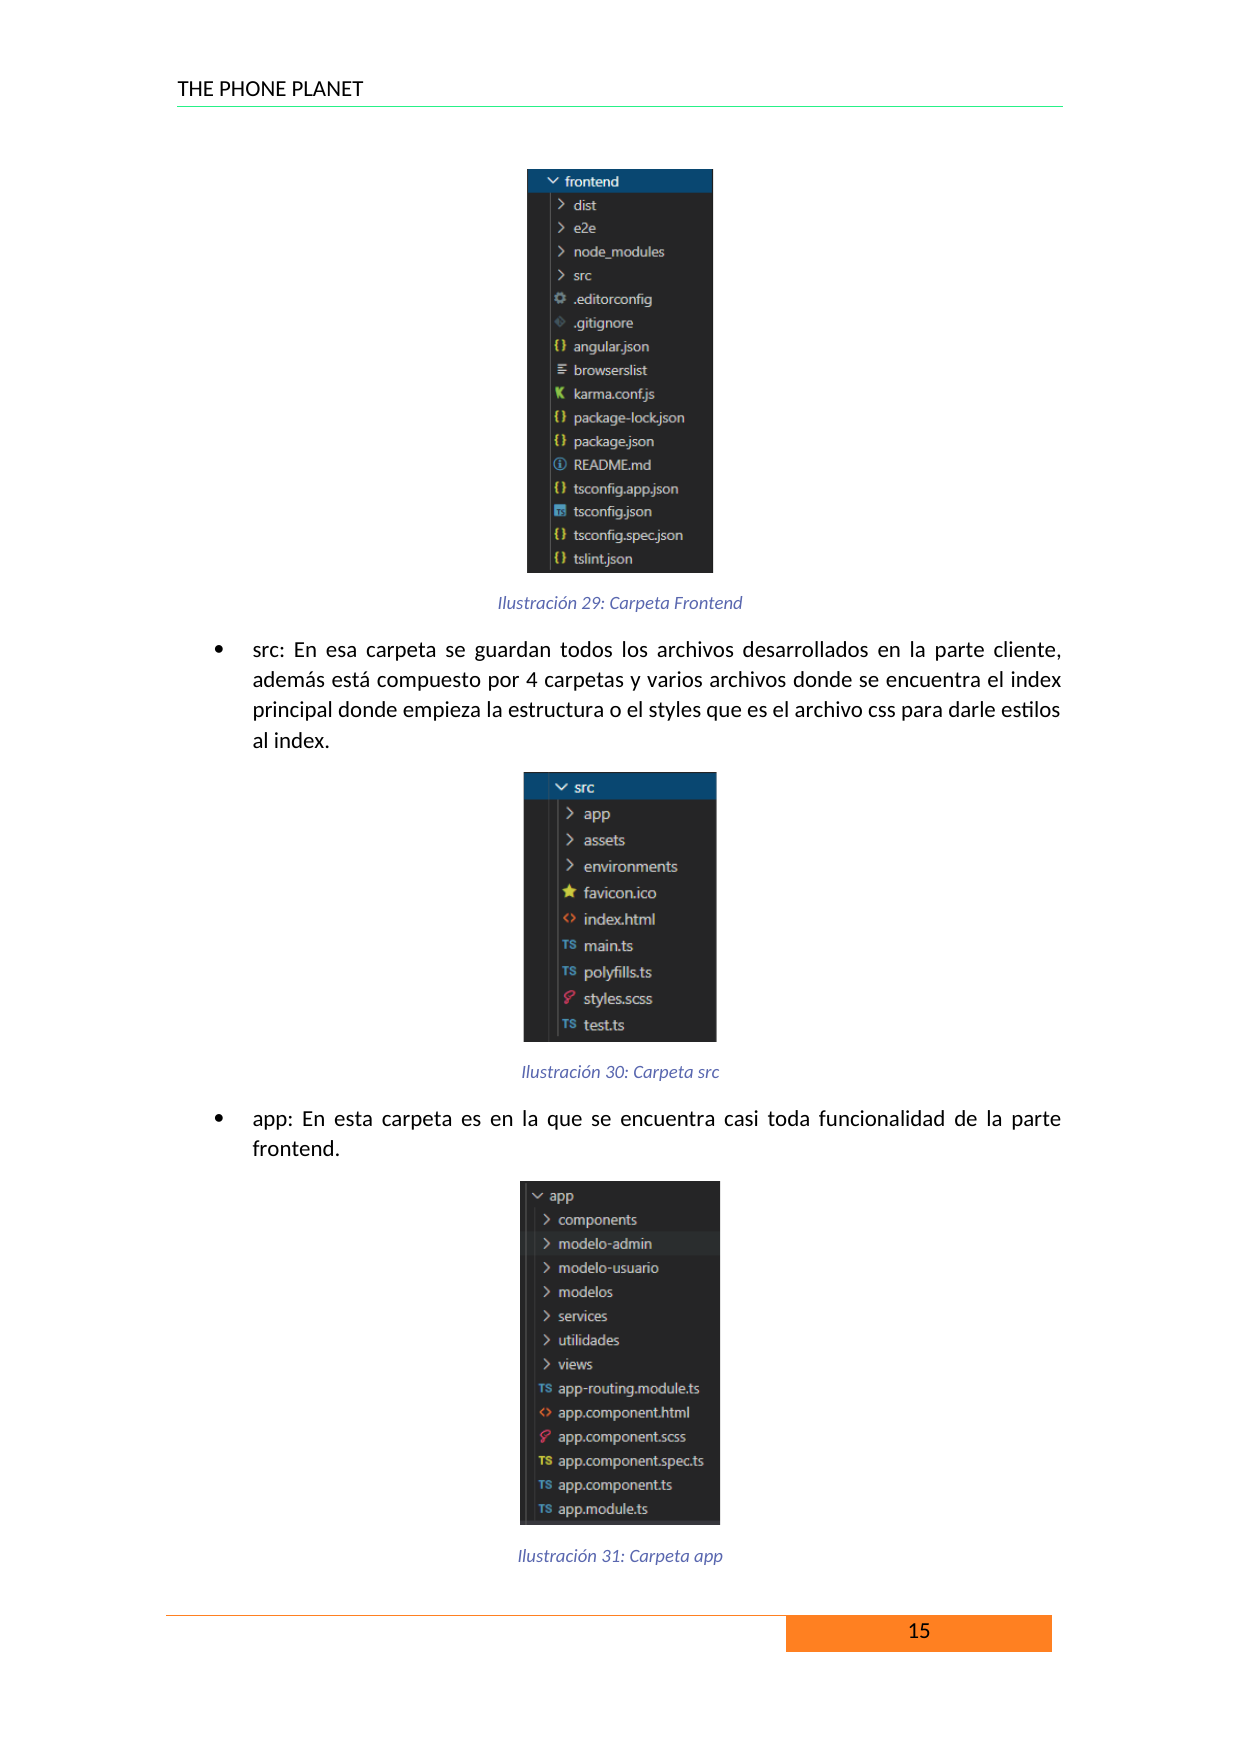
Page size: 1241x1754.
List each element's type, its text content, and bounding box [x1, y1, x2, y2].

picture [520, 1181, 721, 1525]
picture [523, 772, 717, 1042]
list app: En esta carpeta es en la que se encuentra casi toda funcionalidad de la parte frontend. [215, 1104, 1063, 1162]
list src: En esa carpeta se guardan todos los archivos desarrollados en la parte cliente, además está compuesto por 4 carpetas y varios archivos donde se encuentra el index principal donde empieza la estructura o el styles que es el archivo css para darle estilos al index. [215, 635, 1063, 754]
picture [527, 169, 714, 573]
